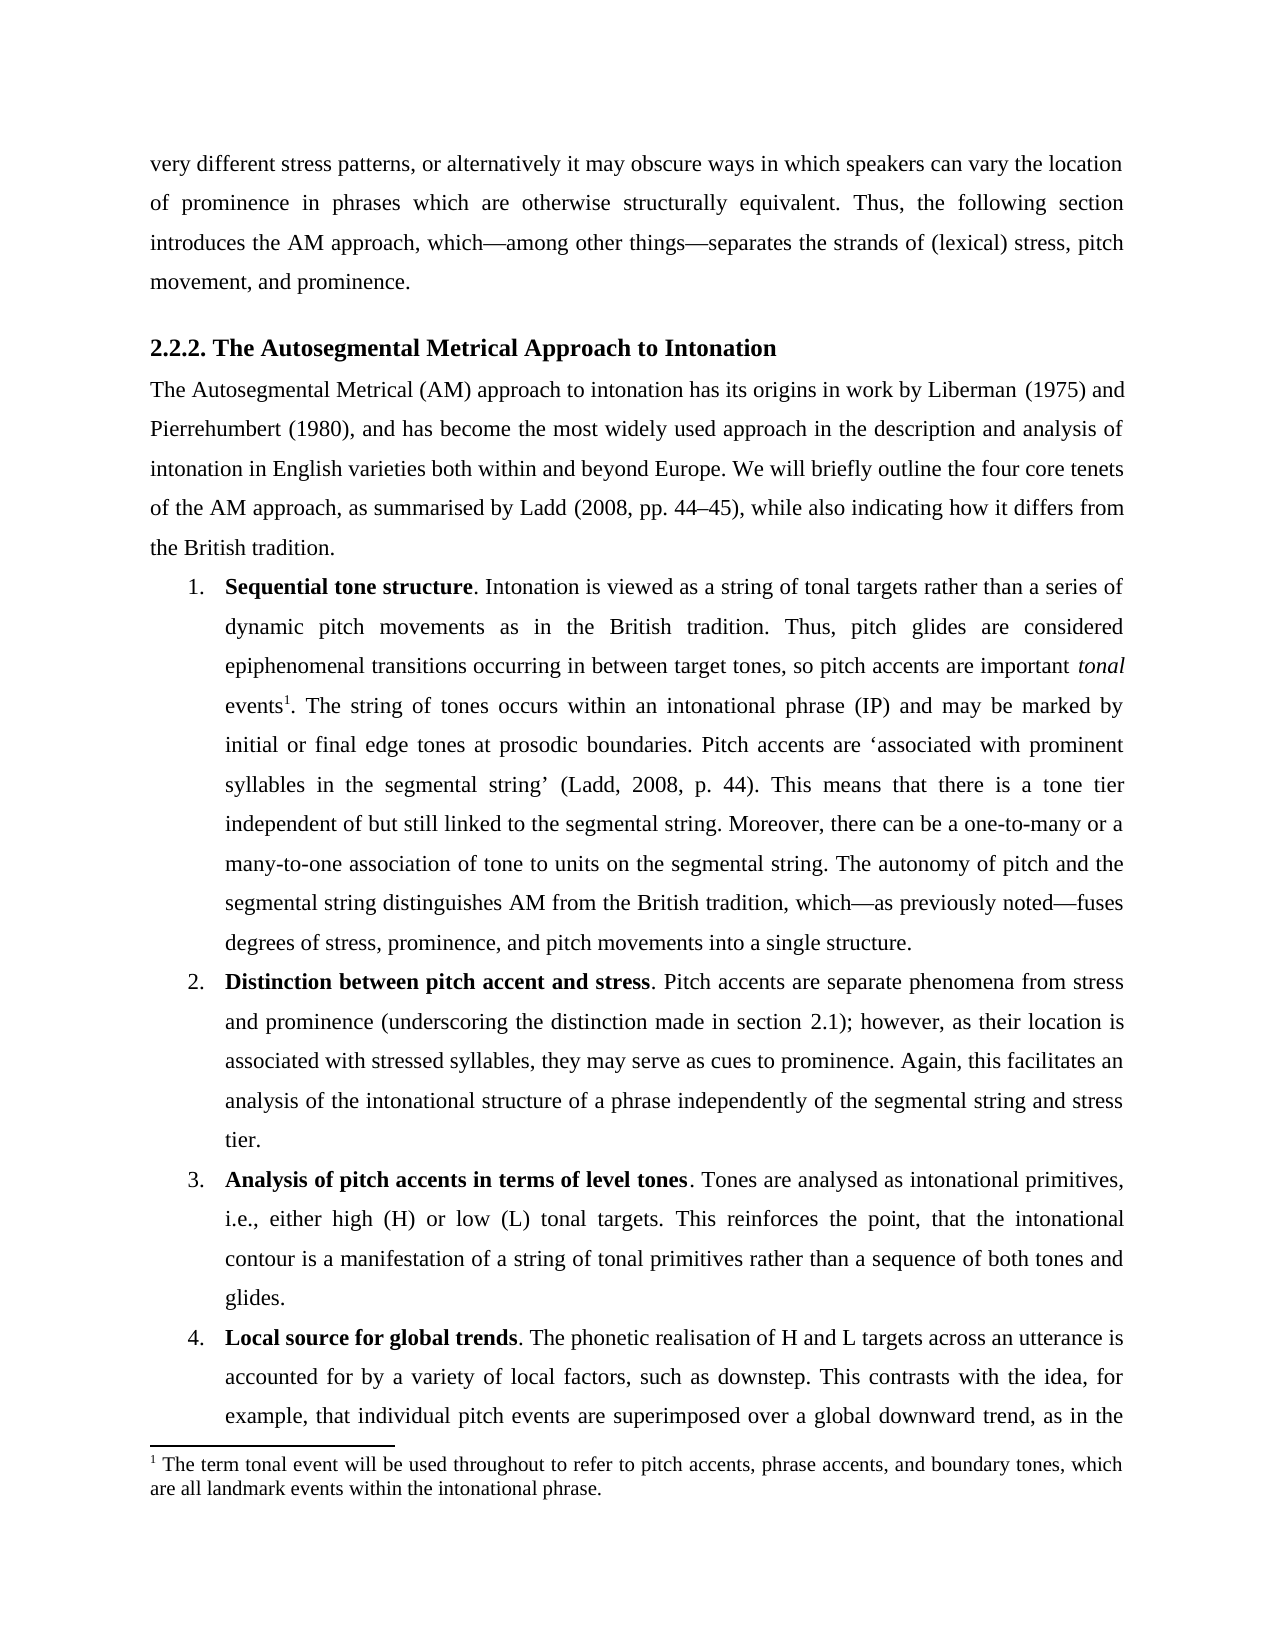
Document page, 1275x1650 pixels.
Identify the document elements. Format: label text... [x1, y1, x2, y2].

list Analysis of pitch accents in terms of level tones. Tones are analysed as intonational primitives, i.e., either high (H) or low (L) tonal targets. This reinforces the point, that the intonational contour is a manifestation of a string of tonal primitives rather than a sequence of both tones and glides. [187, 1166, 1125, 1310]
list Sequential tone structure. Intonation is viewed as a string of tonal targets rather than a series of dynamic pitch movements as in the British tradition. Thus, pitch glides are considered epiphenomenal transitions occurring in between target tones, so pitch accents are important tonal events. The string of tones occurs within an intonational phrase (IP) and may be marked by initial or final edge tones at prosodic boundaries. Pitch accents are ‘associated with prominent syllables in the segmental string’ (Ladd, 2008, p. 44). This means that there is a tone tier independent of but still linked to the segmental string. Moreover, there can be a one-to-many or a many-to-one association of tone to units on the segmental string. The autonomy of pitch and the segmental string distinguishes AM from the British tradition, which—as previously noted—fuses degrees of stress, prominence, and pitch movements into a single structure. [187, 573, 1125, 955]
list Distinction between pitch accent and stress. Pitch accents are separate phenomena from stress and prominence (underscoring the distinction made in section 2.1); however, as their location is associated with stressed syllables, they may serve as cues to prominence. Again, this facilitates an analysis of the intonational structure of a phrase independently of the segmental string and stress tier. [187, 968, 1125, 1152]
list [187, 1323, 1125, 1429]
text The Autosegmental Metrical (AM) approach to intonation has its origins in work by Liberman (1975) and Pierrehumbert (1980), and has become the most widely used approach in the description and analysis of intonation in English varieties both within and beyond Europe. We will briefly outline the four core tenets of the AM approach, as summarised by Ladd (2008, pp. 44–45), while also indicating how it differs from the British tradition. [150, 376, 1125, 560]
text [150, 150, 1125, 295]
subtitle The Autosegmental Metrical Approach to Intonation [150, 333, 1125, 362]
